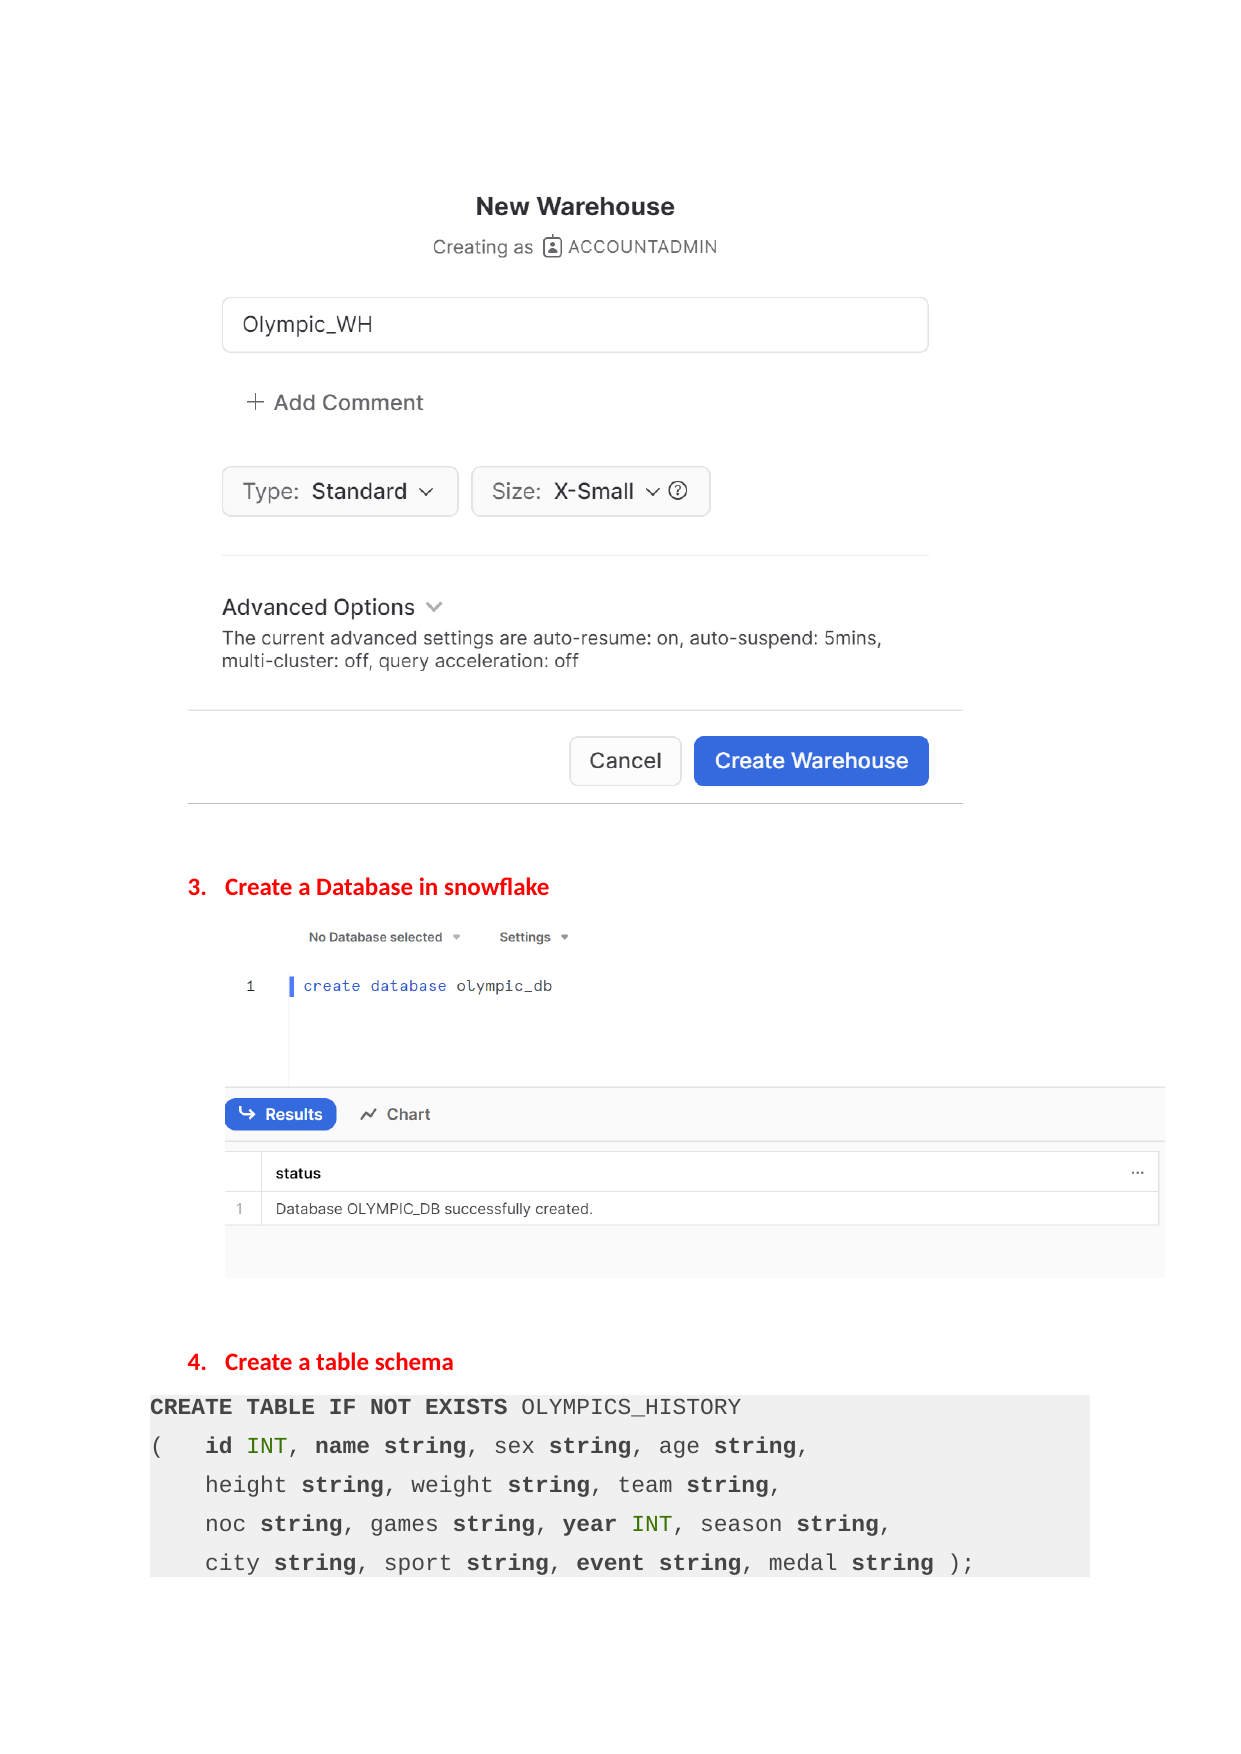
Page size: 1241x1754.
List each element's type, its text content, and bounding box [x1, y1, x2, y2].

picture [187, 150, 963, 804]
list Create a Database in snowflake [187, 872, 1090, 902]
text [150, 1395, 1090, 1577]
list Create a table schema [187, 1346, 1090, 1376]
picture [225, 904, 1166, 1278]
